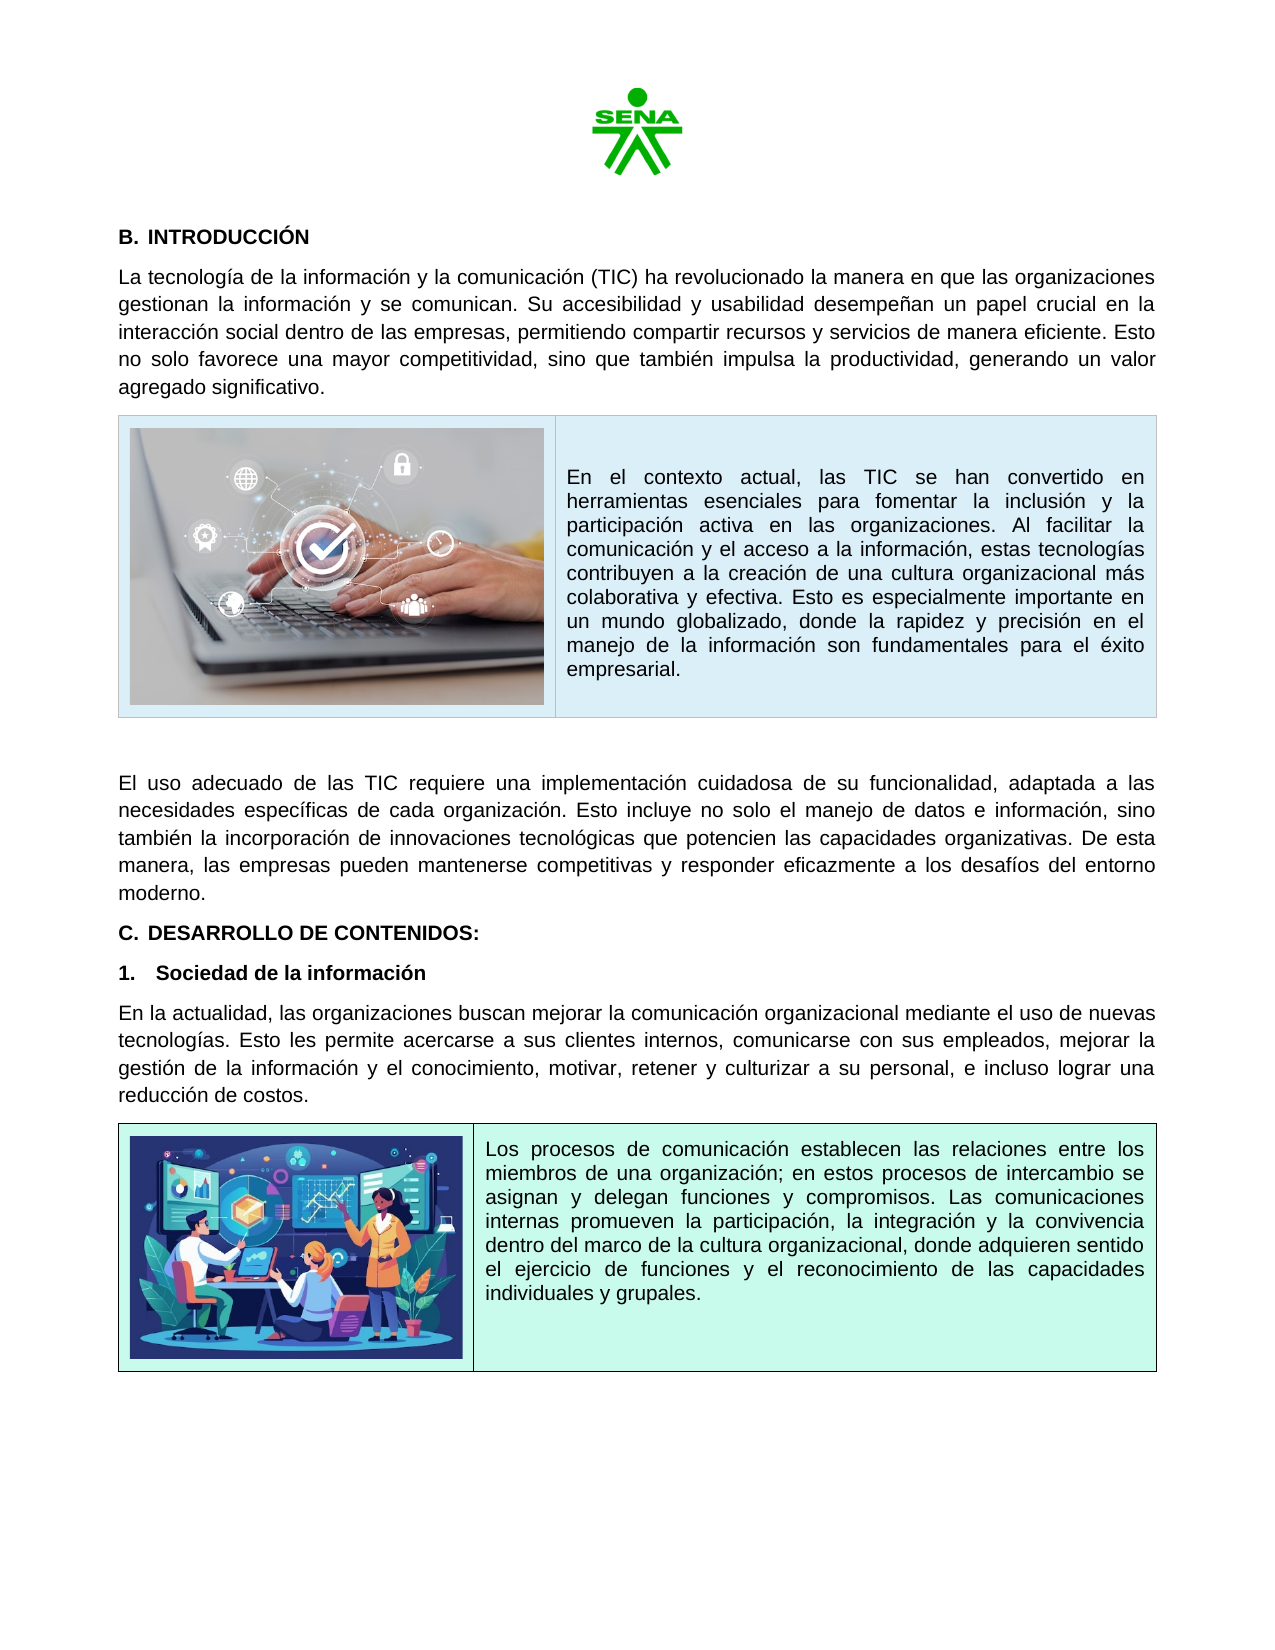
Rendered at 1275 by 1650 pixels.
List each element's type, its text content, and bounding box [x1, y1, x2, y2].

text El uso adecuado de las TIC requiere una implementación cuidadosa de su funcionalidad, adaptada a las necesidades específicas de cada organización. Esto incluye no solo el manejo de datos e información, sino también la incorporación de innovaciones tecnológicas que potencien las capacidades organizativas. De esta manera, las empresas pueden mantenerse competitivas y responder eficazmente a los desafíos del entorno moderno. [118, 771, 1157, 905]
list DESARROLLO DE CONTENIDOS: [118, 921, 1157, 945]
text La tecnología de la información y la comunicación (TIC) ha revolucionado la manera en que las organizaciones gestionan la información y se comunican. Su accesibilidad y usabilidad desempeñan un papel crucial en la interacción social dentro de las empresas, permitiendo compartir recursos y servicios de manera eficiente. Esto no solo favorece una mayor competitividad, sino que también impulsa la productividad, generando un valor agregado significativo. [118, 265, 1157, 399]
picture [129, 428, 544, 705]
table_header En el contexto actual, las TIC se han convertido en herramientas esenciales para fomentar la inclusión y la participación activa en las organizaciones. Al facilitar la comunicación y el acceso a la información, estas tecnologías contribuyen a la creación de una cultura organizacional más colaborativa y efectiva. Esto es especialmente importante en un mundo globalizado, donde la rapidez y precisión en el manejo de la información son fundamentales para el éxito empresarial. [556, 416, 1156, 717]
table_header [119, 416, 555, 717]
list INTRODUCCIÓN [118, 225, 1157, 249]
table_header Los procesos de comunicación establecen las relaciones entre los miembros de una organización; en estos procesos de intercambio se asignan y delegan funciones y compromisos. Las comunicaciones internas promueven la participación, la integración y la convivencia dentro del marco de la cultura organizacional, donde adquieren sentido el ejercicio de funciones y el reconocimiento de las capacidades individuales y grupales. [474, 1124, 1156, 1371]
text En la actualidad, las organizaciones buscan mejorar la comunicación organizacional mediante el uso de nuevas tecnologías. Esto les permite acercarse a sus clientes internos, comunicarse con sus empleados, mejorar la gestión de la información y el conocimiento, motivar, retener y culturizar a su personal, e incluso lograr una reducción de costos. [118, 1001, 1157, 1107]
picture [129, 1136, 463, 1359]
table_header [119, 1124, 473, 1371]
list Sociedad de la información [118, 961, 1157, 985]
picture [592, 87, 683, 176]
